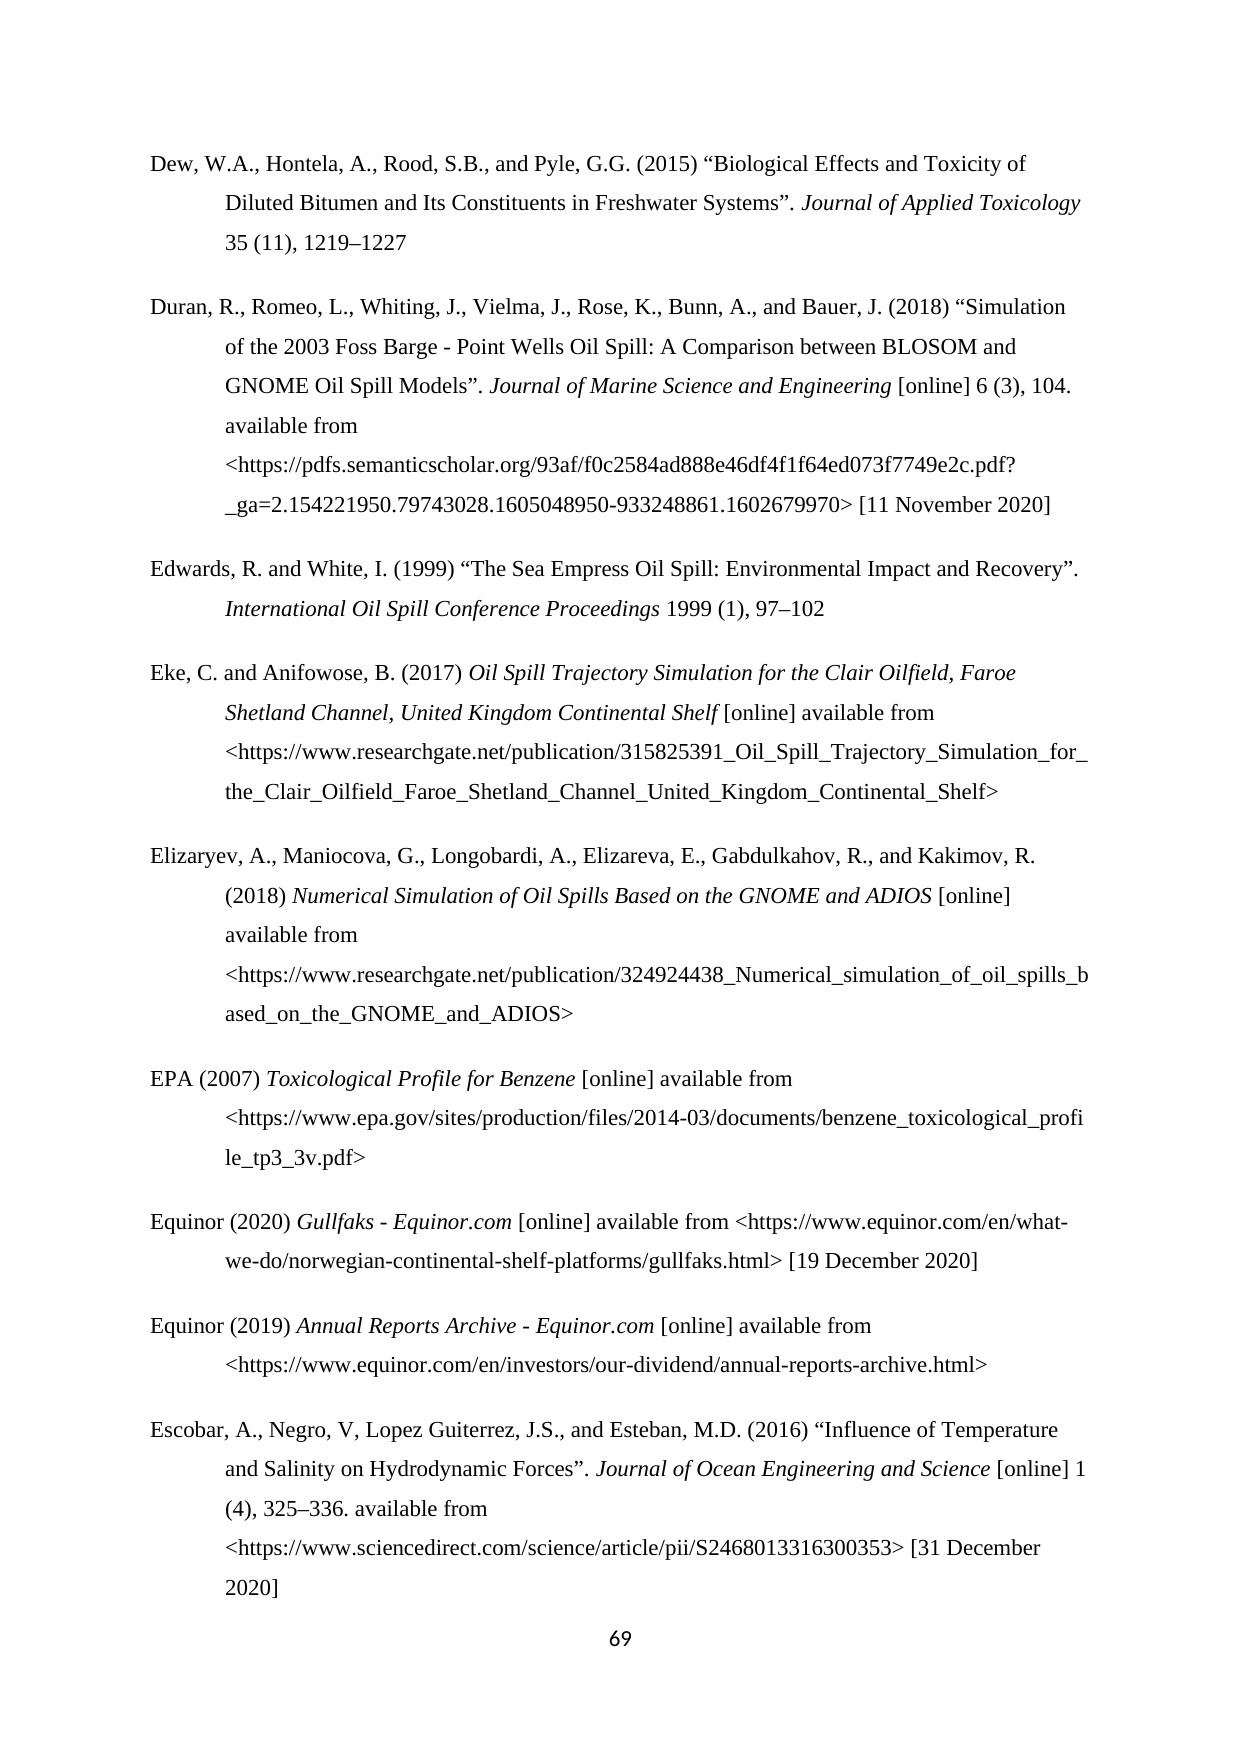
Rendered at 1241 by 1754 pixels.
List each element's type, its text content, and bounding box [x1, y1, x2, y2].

text Eke, C. and Anifowose, B. (2017) Oil Spill Trajectory Simulation for the Clair Oilfield, Faroe Shetland Channel, United Kingdom Continental Shelf [online] available from <https://www.researchgate.net/publication/315825391_Oil_Spill_Trajectory_Simulation_for_the_Clair_Oilfield_Faroe_Shetland_Channel_United_Kingdom_Continental_Shelf> [150, 659, 1090, 804]
text Edwards, R. and White, I. (1999) “The Sea Empress Oil Spill: Environmental Impact and Recovery”. International Oil Spill Conference Proceedings 1999 (1), 97–102 [150, 555, 1090, 621]
text Duran, R., Romeo, L., Whiting, J., Vielma, J., Rose, K., Bunn, A., and Bauer, J. (2018) “Simulation of the 2003 Foss Barge - Point Wells Oil Spill: A Comparison between BLOSOM and GNOME Oil Spill Models”. Journal of Marine Science and Engineering [online] 6 (3), 104. available from <https://pdfs.semanticscholar.org/93af/f0c2584ad888e46df4f1f64ed073f7749e2c.pdf?_ga=2.154221950.79743028.1605048950-933248861.1602679970> [11 November 2020] [150, 293, 1090, 517]
text Dew, W.A., Hontela, A., Rood, S.B., and Pyle, G.G. (2015) “Biological Effects and Toxicity of Diluted Bitumen and Its Constituents in Freshwater Systems”. Journal of Applied Toxicology 35 (11), 1219–1227 [150, 150, 1090, 255]
text Elizaryev, A., Maniocova, G., Longobardi, A., Elizareva, E., Gabdulkahov, R., and Kakimov, R. (2018) Numerical Simulation of Oil Spills Based on the GNOME and ADIOS [online] available from <https://www.researchgate.net/publication/324924438_Numerical_simulation_of_oil_spills_based_on_the_GNOME_and_ADIOS> [150, 842, 1090, 1026]
text Equinor (2020) Gullfaks - Equinor.com [online] available from <https://www.equinor.com/en/what-we-do/norwegian-continental-shelf-platforms/gullfaks.html> [19 December 2020] [150, 1208, 1090, 1274]
text Escobar, A., Negro, V, Lopez Guiterrez, J.S., and Esteban, M.D. (2016) “Influence of Temperature and Salinity on Hydrodynamic Forces”. Journal of Ocean Engineering and Science [online] 1 (4), 325–336. available from <https://www.sciencedirect.com/science/article/pii/S2468013316300353> [31 December 2020] [150, 1416, 1090, 1600]
text EPA (2007) Toxicological Profile for Benzene [online] available from <https://www.epa.gov/sites/production/files/2014-03/documents/benzene_toxicological_profile_tp3_3v.pdf> [150, 1064, 1090, 1170]
text Equinor (2019) Annual Reports Archive - Equinor.com [online] available from <https://www.equinor.com/en/investors/our-dividend/annual-reports-archive.html> [150, 1312, 1090, 1378]
